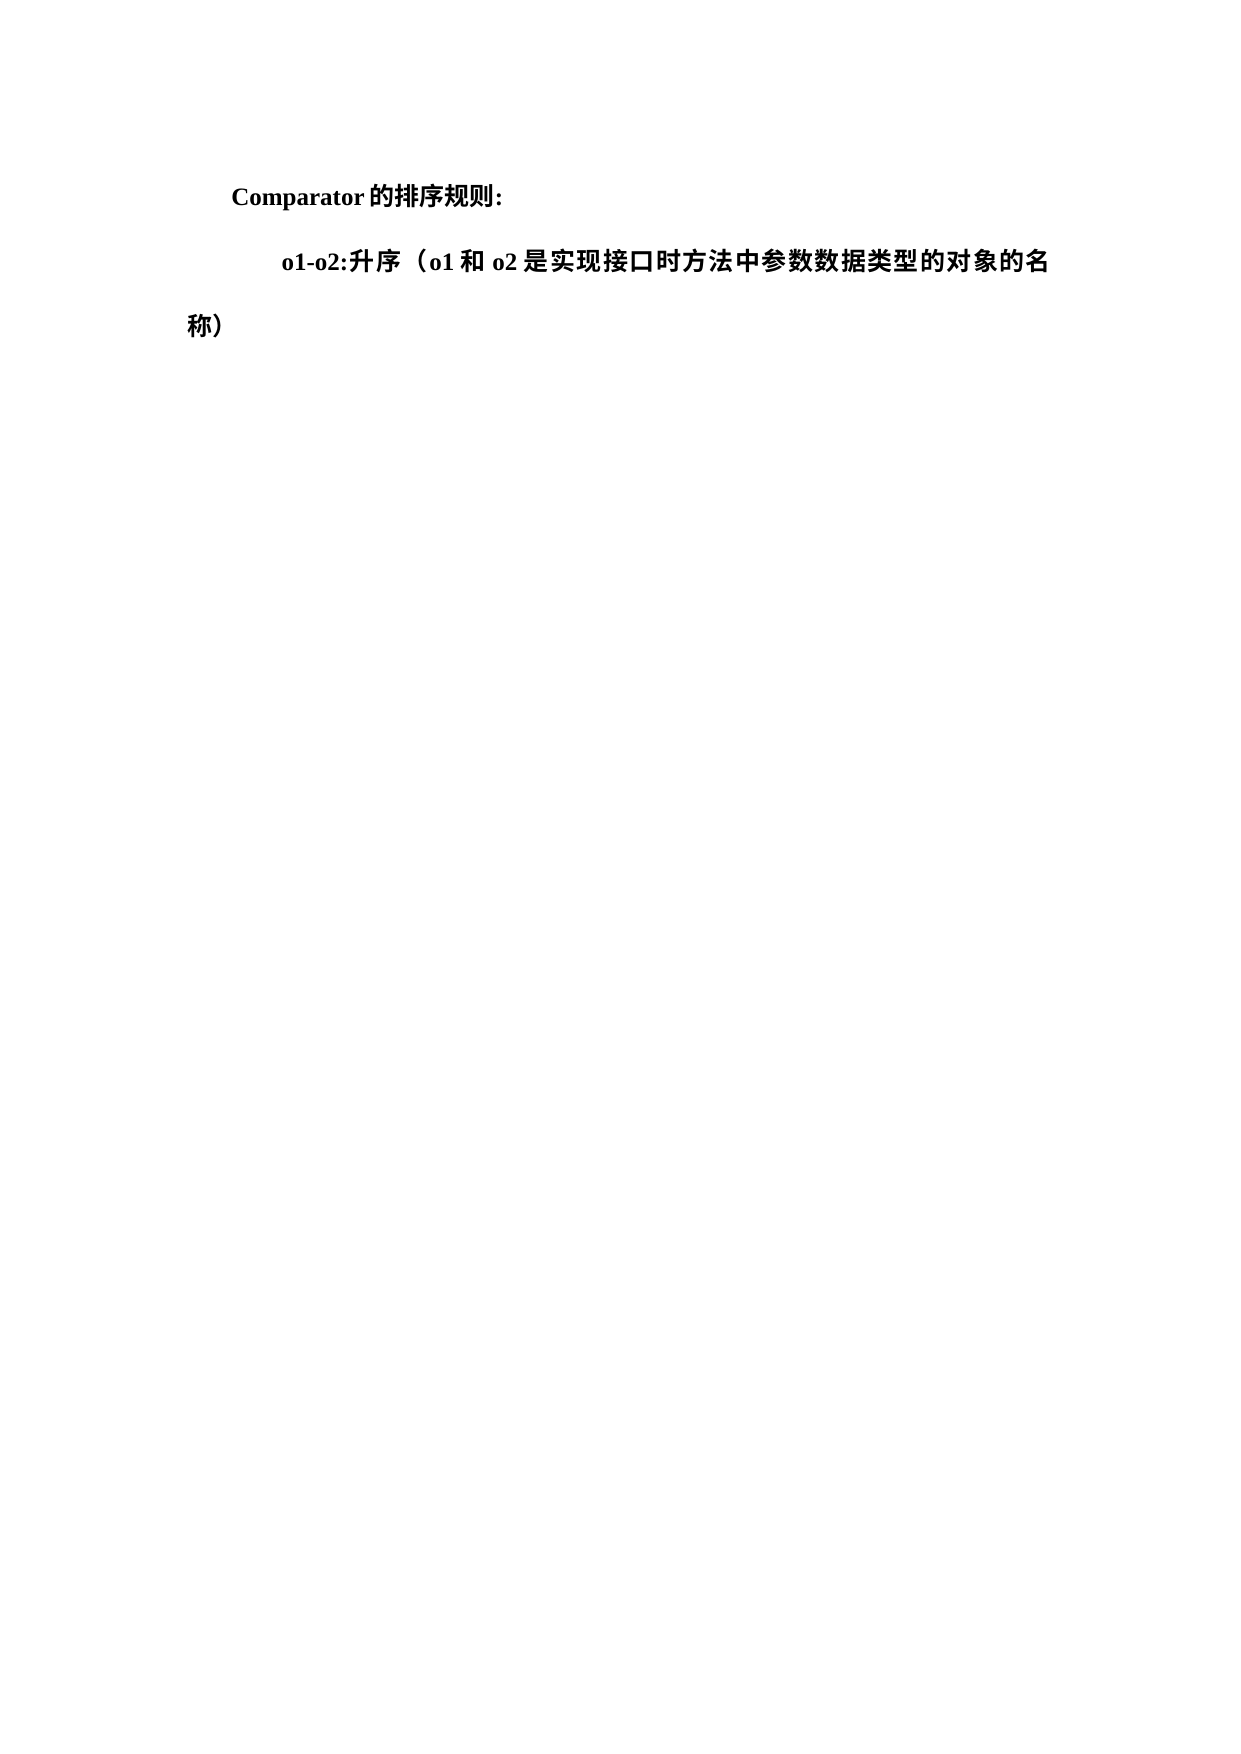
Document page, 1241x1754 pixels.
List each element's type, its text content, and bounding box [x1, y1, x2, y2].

text o1-o2:升序（o1和o2是实现接口时方法中参数数据类型的对象的名称） [187, 227, 1053, 357]
text Comparator的排序规则: [187, 162, 1053, 227]
